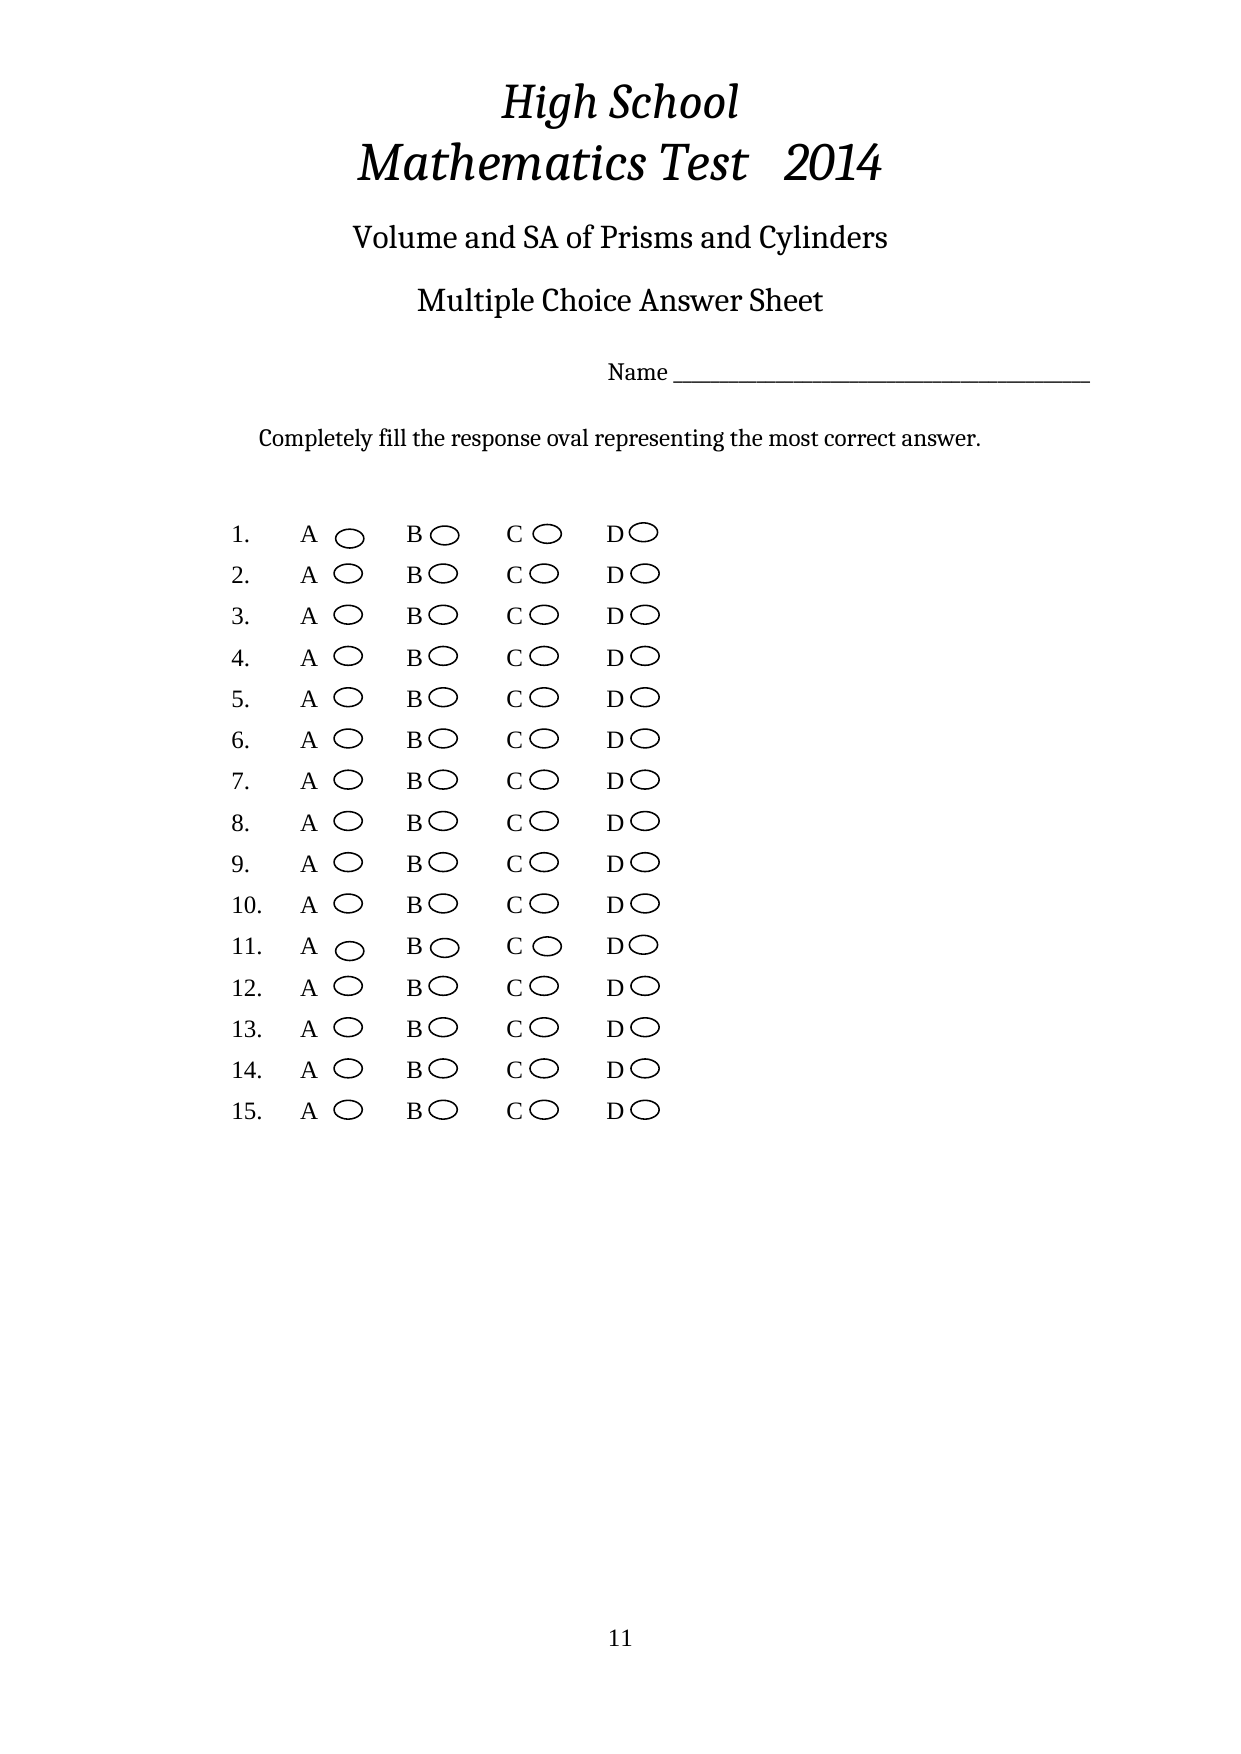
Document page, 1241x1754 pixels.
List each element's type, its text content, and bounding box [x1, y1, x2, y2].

text 10. A B C D [150, 890, 1090, 919]
text 6. A B C D [150, 725, 1090, 754]
text 4. A B C D [150, 643, 1090, 671]
text Completely fill the response oval representing the most correct answer. [150, 424, 1090, 453]
text 12. A B C D [150, 973, 1090, 1001]
text 9. A B C D [150, 849, 1090, 878]
subtitle Multiple Choice Answer Sheet [150, 282, 1090, 320]
text 15. A B C D [150, 1096, 1090, 1125]
text 5. A B C D [150, 684, 1090, 713]
text 11. A B C D [150, 931, 1090, 960]
text 14. A B C D [150, 1055, 1090, 1084]
text 3. A B C D [150, 601, 1090, 630]
text Name _____________________________________________ [150, 358, 1090, 386]
text 8. A B C D [150, 808, 1090, 836]
text 2. A B C D [150, 560, 1090, 589]
text 1. A B C D [150, 519, 1090, 548]
text 7. A B C D [150, 766, 1090, 795]
text 13. A B C D [150, 1014, 1090, 1043]
